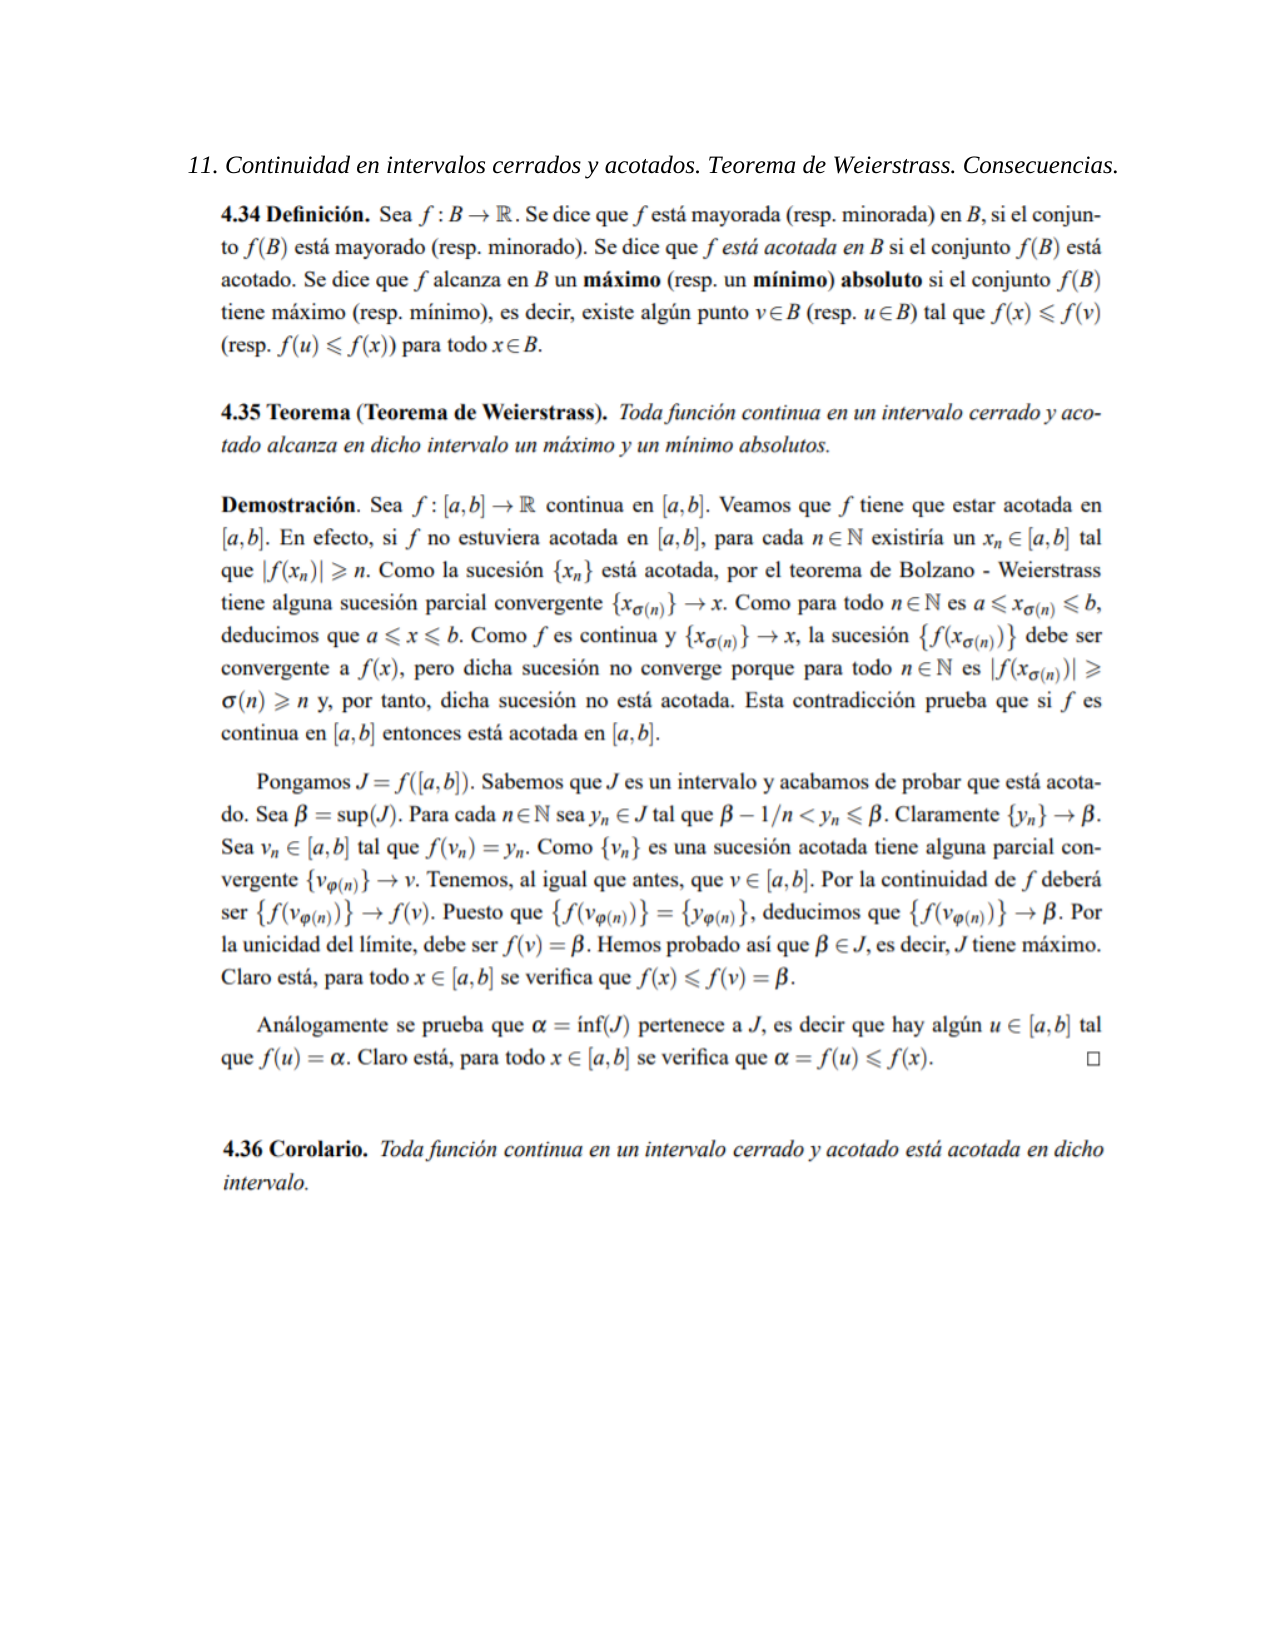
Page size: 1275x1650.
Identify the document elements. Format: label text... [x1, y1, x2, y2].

picture [203, 1132, 1120, 1210]
picture [206, 190, 1125, 1094]
list Continuidad en intervalos cerrados y acotados. Teorema de Weierstrass. Consecuencias. [187, 150, 1125, 179]
